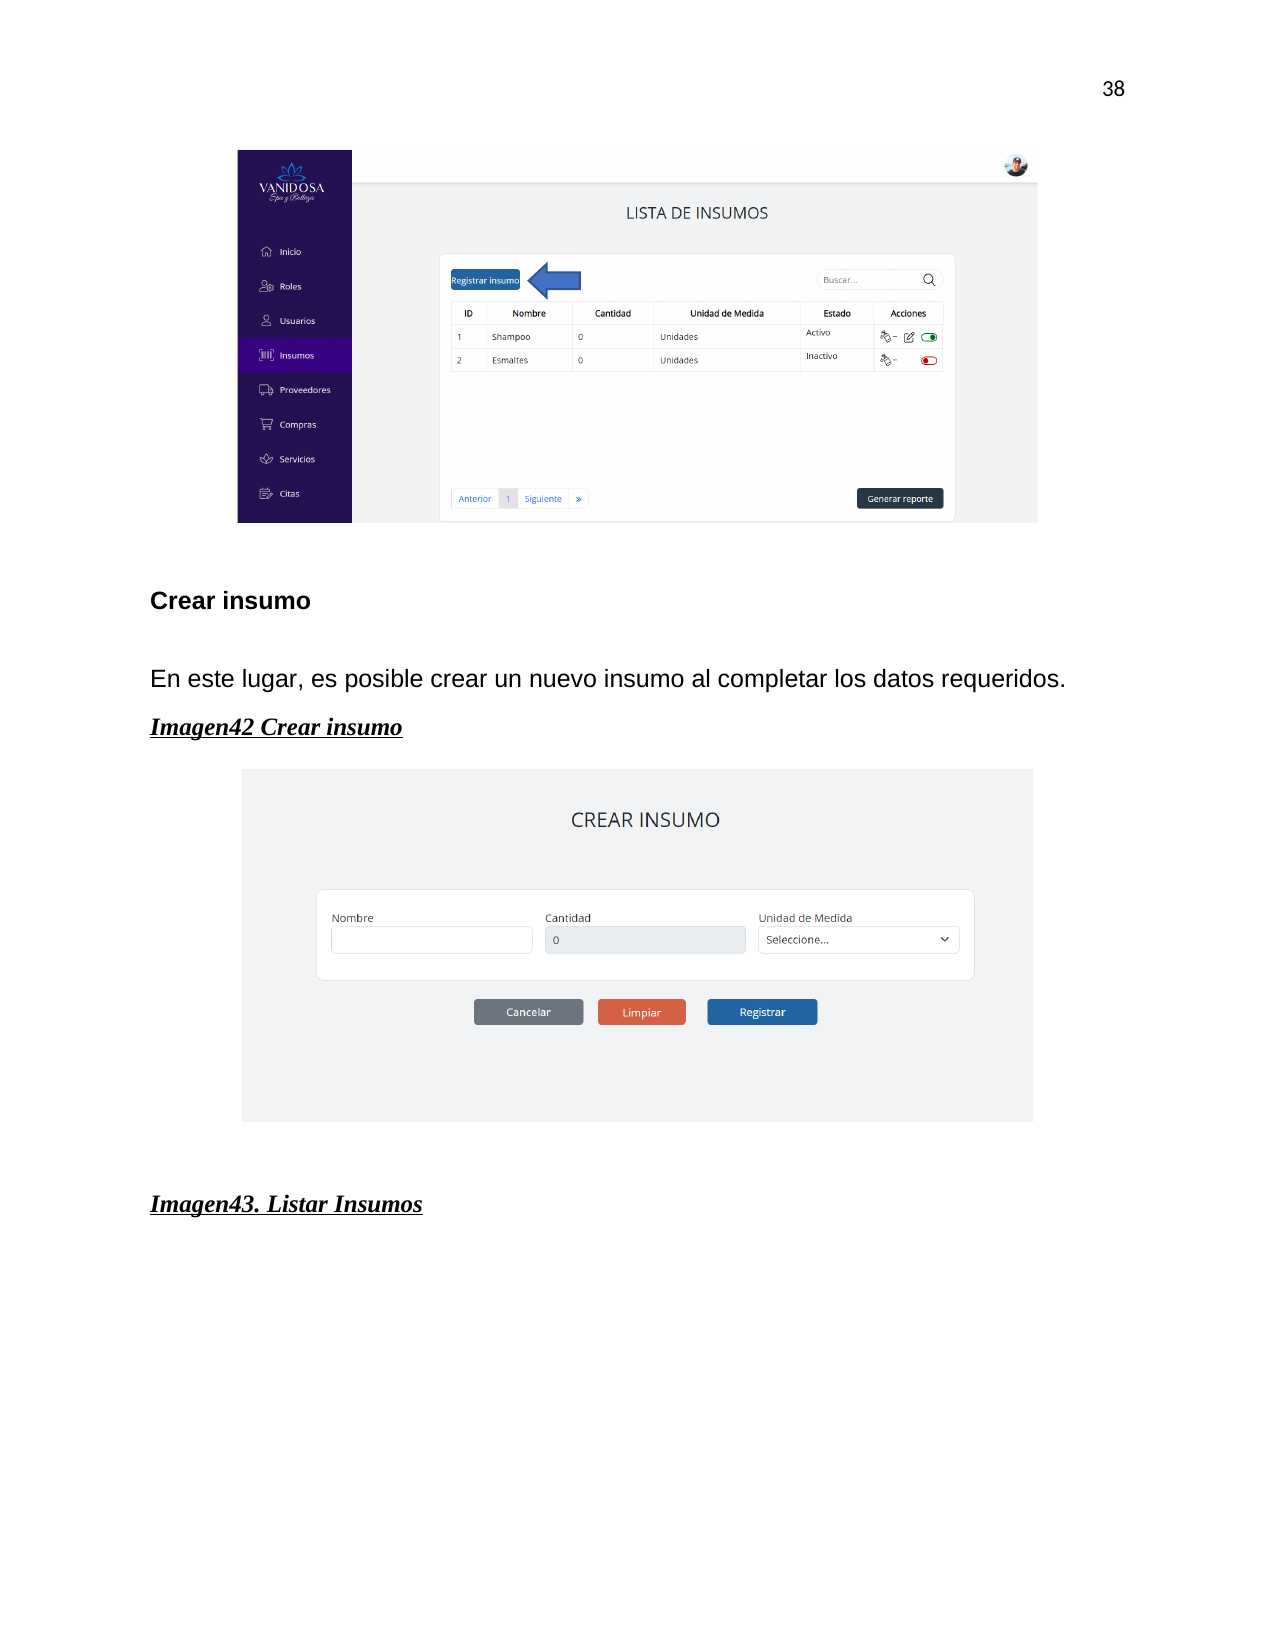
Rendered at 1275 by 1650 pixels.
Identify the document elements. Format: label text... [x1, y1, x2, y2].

picture [237, 150, 1038, 523]
picture [241, 769, 1034, 1122]
subtitle Crear insumo [150, 586, 1125, 615]
text Imagen43. Listar Insumos [150, 1189, 1125, 1217]
text Imagen42 Crear insumo [150, 712, 1125, 741]
text En este lugar, es posible crear un nuevo insumo al completar los datos requeridos. [150, 664, 1125, 693]
